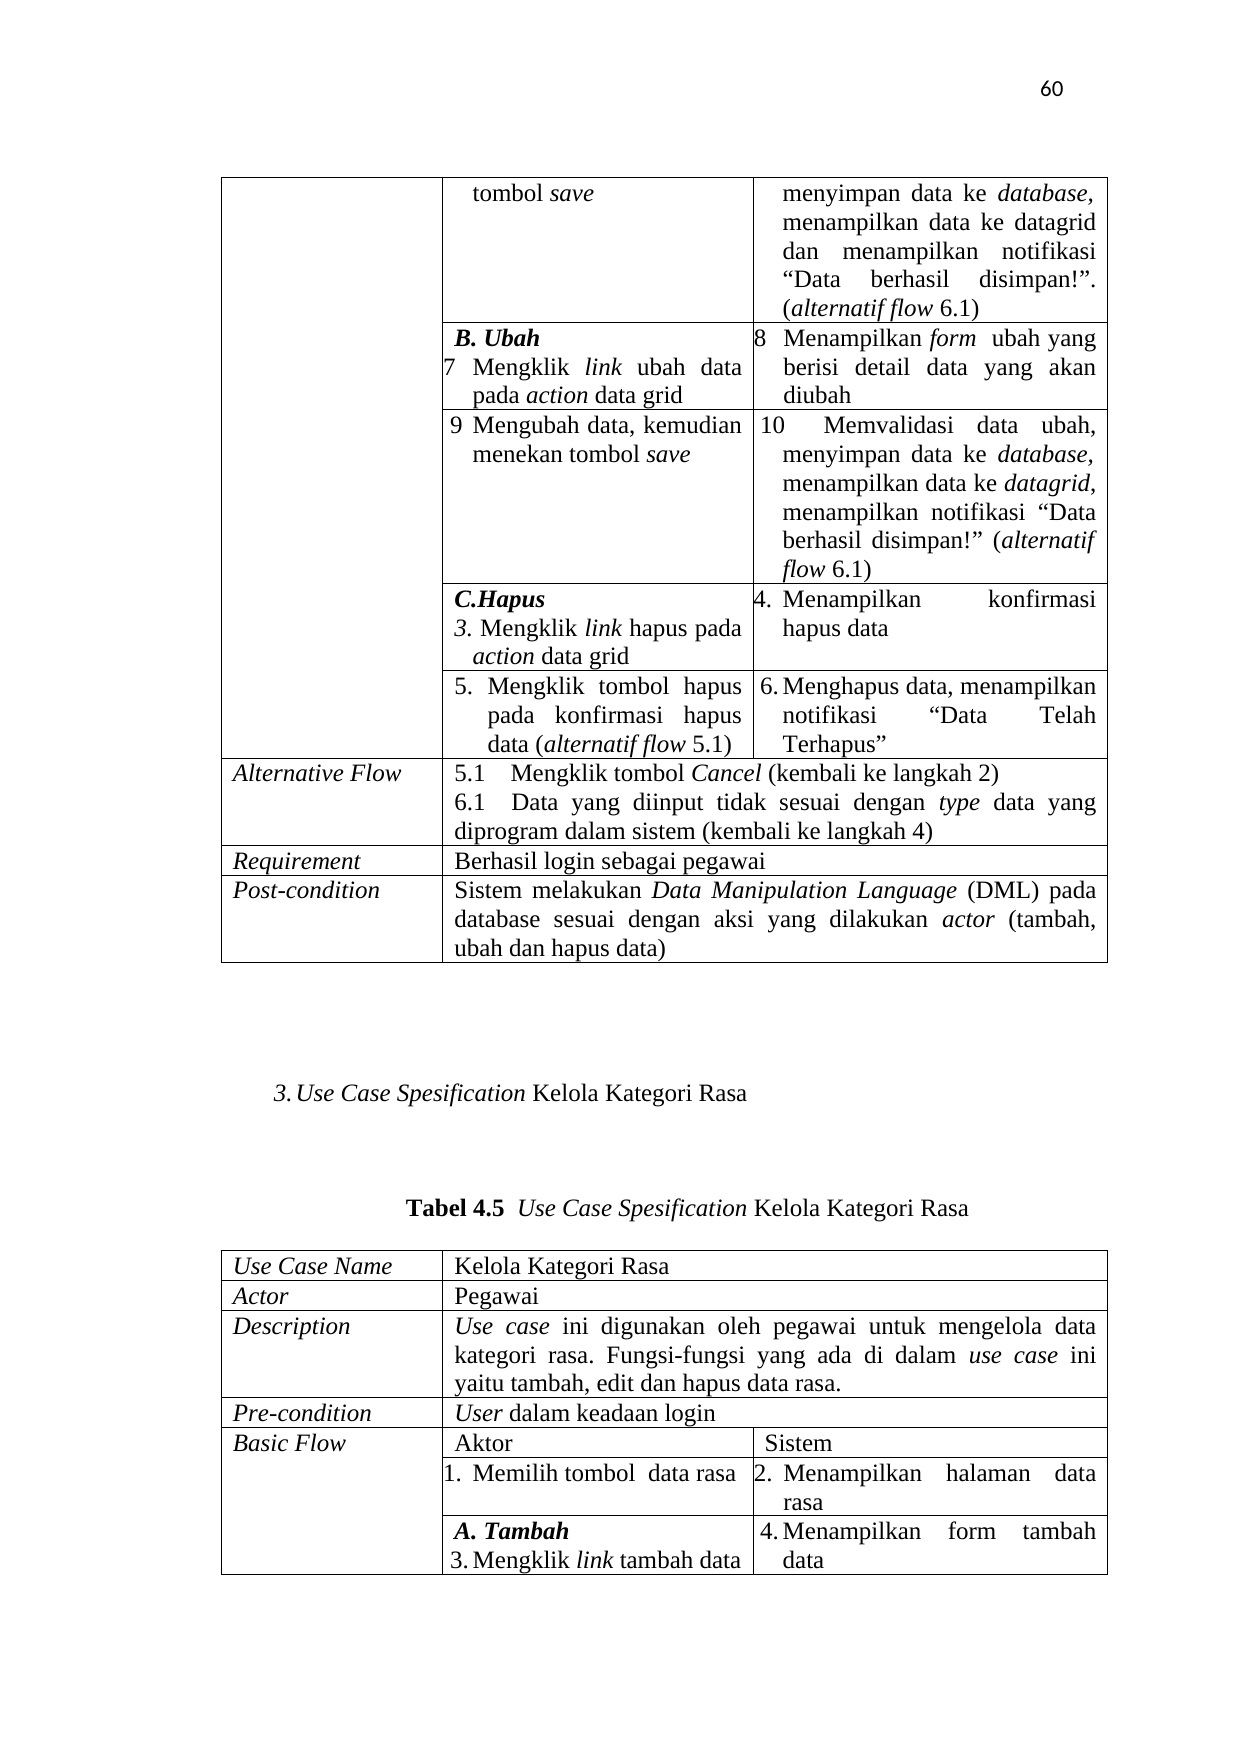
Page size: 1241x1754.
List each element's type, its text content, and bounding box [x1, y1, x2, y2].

table_cell Post-condition [222, 876, 442, 962]
table_cell Memilih tombol data rasa [443, 1458, 753, 1515]
table_cell A. Tambah Mengklik link tambah data [443, 1516, 753, 1574]
table_cell Menghapus data, menampilkan notifikasi “Data Telah Terhapus” [754, 671, 1107, 757]
table_cell Mengklik tombol hapus pada konfirmasi hapus data (alternatif flow 5.1) [443, 671, 753, 757]
table_cell Menampilkan form ubah yang berisi detail data yang akan diubah [754, 323, 1107, 409]
table_cell Basic Flow [222, 1428, 442, 1574]
table_cell C.Hapus 3. Mengklik link hapus pada action data grid [443, 584, 753, 670]
table_cell Berhasil login sebagai pegawai [443, 846, 1107, 874]
list Tabel 4.5 Use Case Spesification Kelola Kategori Rasa [311, 1193, 1063, 1222]
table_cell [754, 178, 1107, 322]
table_cell Actor [222, 1281, 442, 1310]
table_cell 5.1 Mengklik tombol Cancel (kembali ke langkah 2) 6.1 Data yang diinput tidak sesuai dengan type data yang diprogram dalam sistem (kembali ke langkah 4) [443, 759, 1107, 845]
table_cell Mengubah data, kemudian menekan tombol save [443, 410, 753, 583]
table_cell Description [222, 1311, 442, 1397]
table_cell Pre-condition [222, 1398, 442, 1427]
table_cell Alternative Flow [222, 759, 442, 845]
table_cell Menampilkan konfirmasi hapus data [754, 584, 1107, 670]
table_cell Menampilkan form tambah data [754, 1516, 1107, 1574]
table_header Use Case Name [222, 1251, 442, 1280]
table_cell Requirement [222, 846, 442, 874]
table_cell User dalam keadaan login [443, 1398, 1107, 1427]
list Use Case Spesification Kelola Kategori Rasa [274, 1078, 1063, 1107]
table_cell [443, 178, 753, 322]
table_cell Menampilkan halaman data rasa [754, 1458, 1107, 1515]
table_cell Use case ini digunakan oleh pegawai untuk mengelola data kategori rasa. Fungsi-fungsi yang ada di dalam use case ini yaitu tambah, edit dan hapus data rasa. [443, 1311, 1107, 1397]
table_header Kelola Kategori Rasa [443, 1251, 1107, 1280]
table_cell Sistem [754, 1428, 1107, 1457]
table_cell Aktor [443, 1428, 753, 1457]
table_cell Sistem melakukan Data Manipulation Language (DML) pada database sesuai dengan aksi yang dilakukan actor (tambah, ubah dan hapus data) [443, 876, 1107, 962]
table_cell Pegawai [443, 1281, 1107, 1310]
table_cell B. Ubah Mengklik link ubah data pada action data grid [443, 323, 753, 409]
table_cell Memvalidasi data ubah, menyimpan data ke database, menampilkan data ke datagrid, menampilkan notifikasi “Data berhasil disimpan!” (alternatif flow 6.1) [754, 410, 1107, 583]
